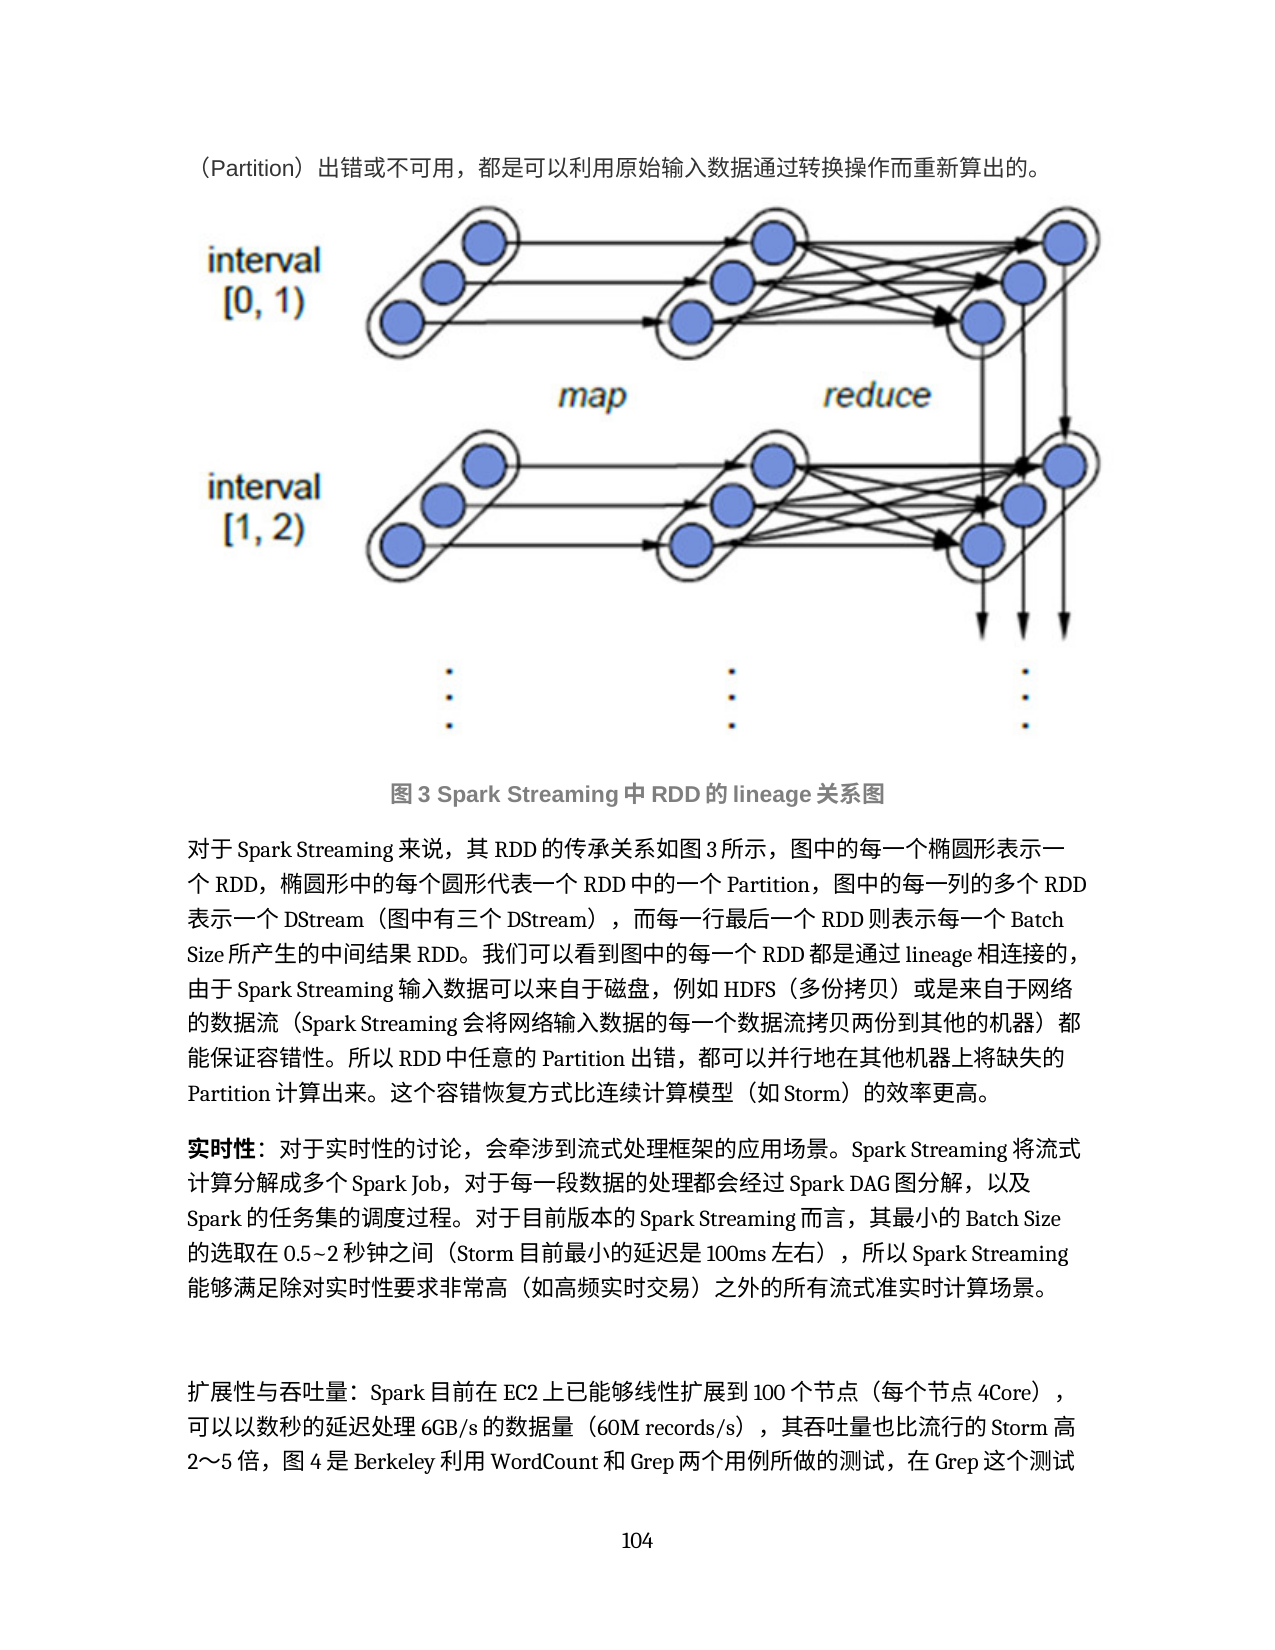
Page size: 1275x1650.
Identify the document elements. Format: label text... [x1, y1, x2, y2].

text 对于Spark Streaming来说，其RDD的传承关系如图3所示，图中的每一个椭圆形表示一个RDD，椭圆形中的每个圆形代表一个RDD中的一个Partition，图中的每一列的多个RDD表示一个DStream（图中有三个DStream），而每一行最后一个RDD则表示每一个Batch Size所产生的中间结果RDD。我们可以看到图中的每一个RDD都是通过lineage相连接的，由于Spark Streaming输入数据可以来自于磁盘，例如HDFS（多份拷贝）或是来自于网络的数据流（Spark Streaming会将网络输入数据的每一个数据流拷贝两份到其他的机器）都能保证容错性。所以RDD中任意的Partition出错，都可以并行地在其他机器上将缺失的Partition计算出来。这个容错恢复方式比连续计算模型（如Storm）的效率更高。 [187, 831, 1087, 1108]
picture [187, 184, 1125, 754]
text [187, 1374, 1087, 1476]
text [187, 150, 1087, 184]
text 图3 Spark Streaming中RDD的lineage关系图 [187, 776, 1087, 809]
text 实时性：对于实时性的讨论，会牵涉到流式处理框架的应用场景。Spark Streaming将流式计算分解成多个Spark Job，对于每一段数据的处理都会经过Spark DAG图分解，以及Spark的任务集的调度过程。对于目前版本的Spark Streaming而言，其最小的Batch Size的选取在0.5~2秒钟之间（Storm目前最小的延迟是100ms左右），所以Spark Streaming能够满足除对实时性要求非常高（如高频实时交易）之外的所有流式准实时计算场景。 [187, 1130, 1087, 1303]
